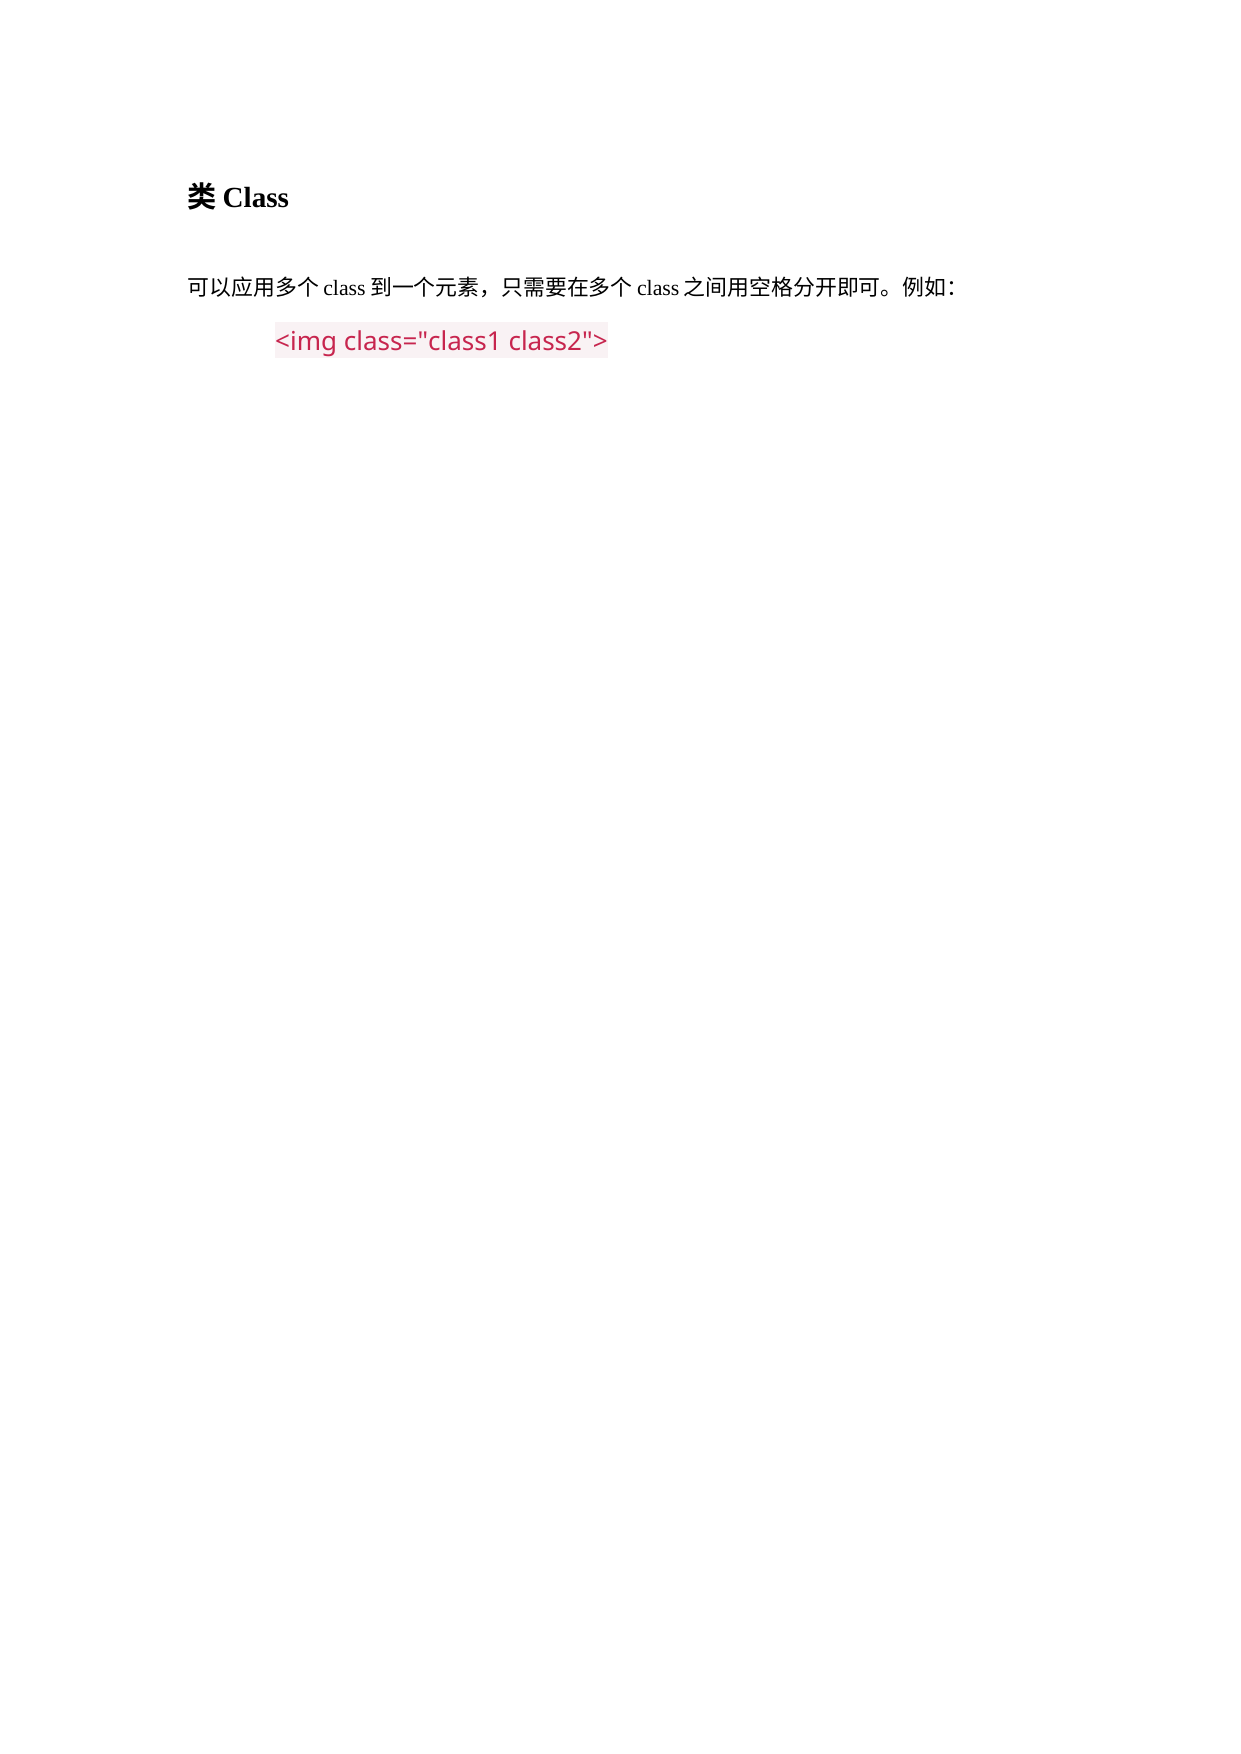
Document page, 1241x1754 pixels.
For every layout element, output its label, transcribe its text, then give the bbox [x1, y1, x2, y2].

text <img class="class1 class2"> [231, 308, 1053, 373]
list 类Class [187, 162, 1053, 227]
text 可以应用多个class到一个元素，只需要在多个class之间用空格分开即可。例如： [187, 270, 1053, 302]
